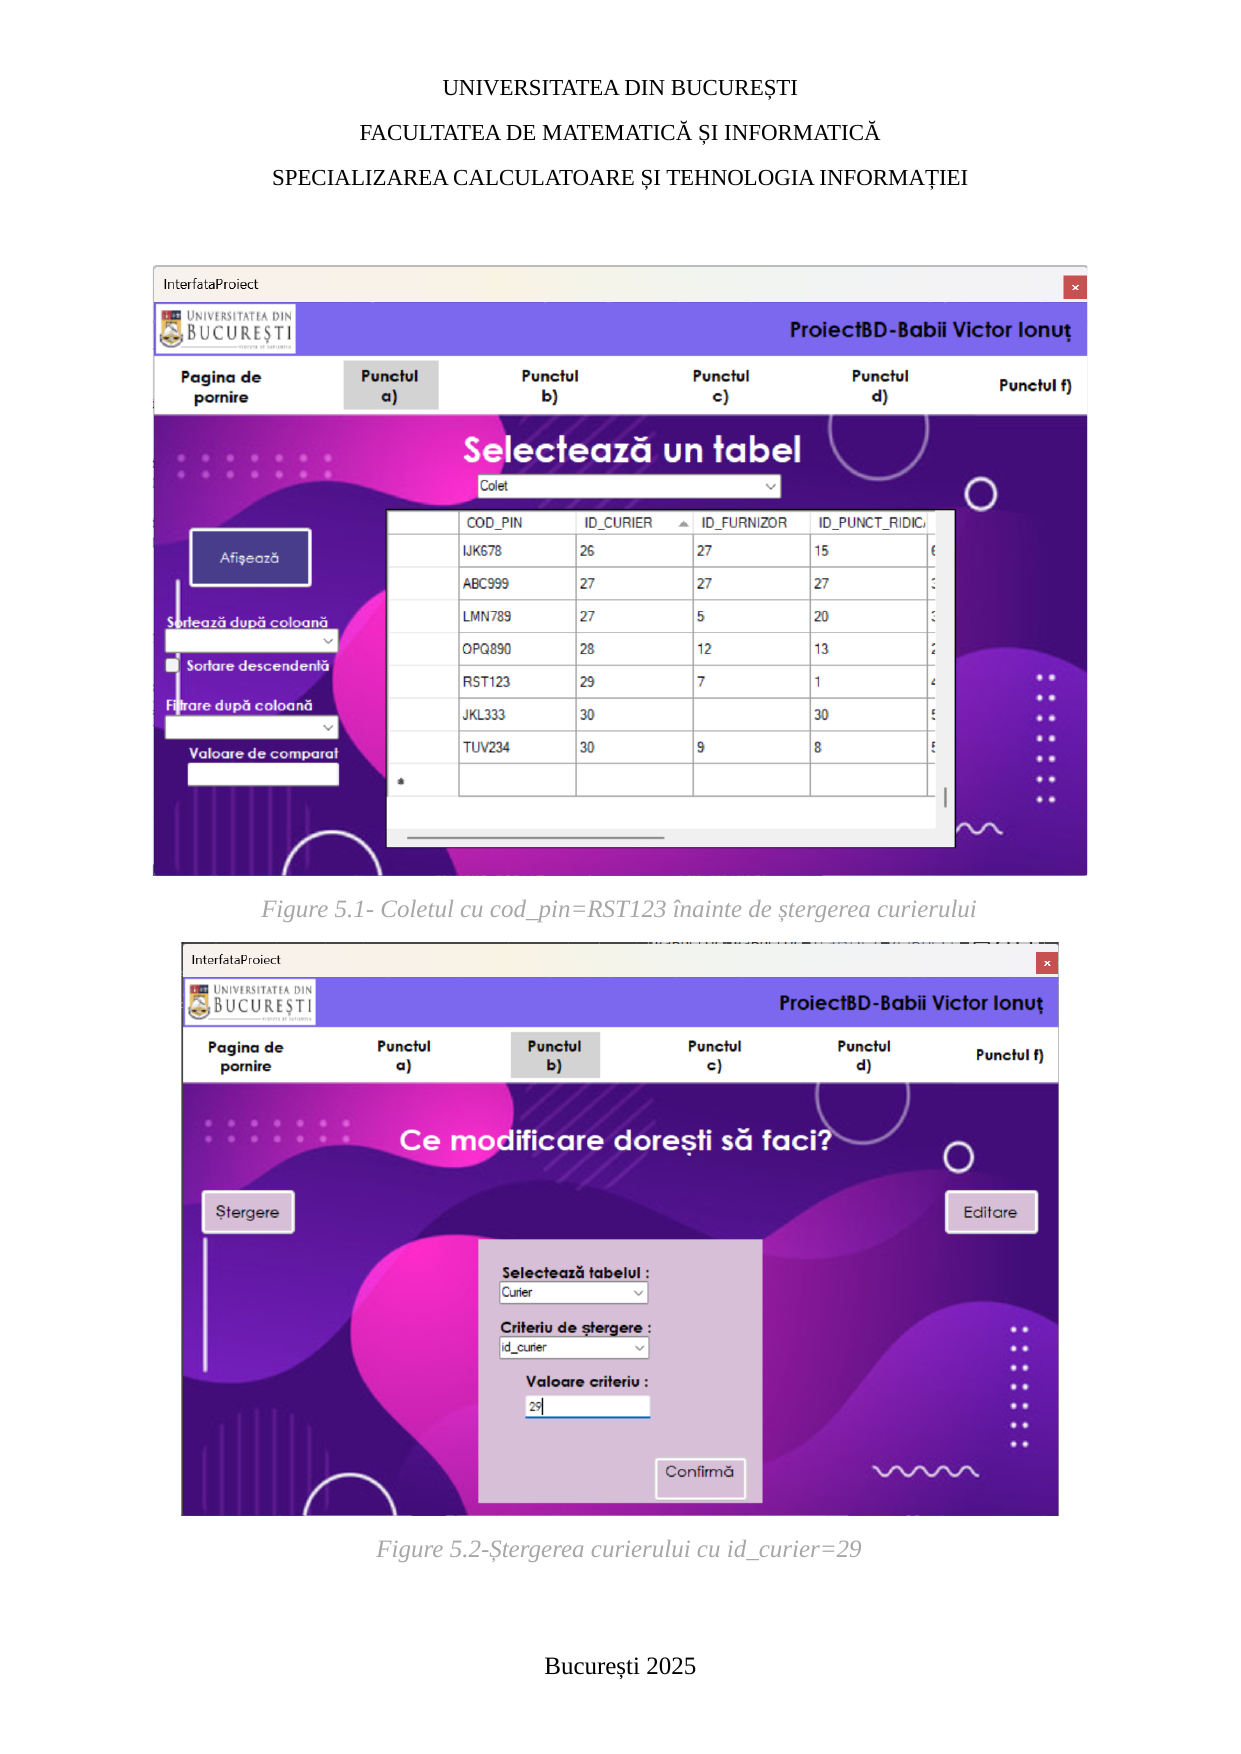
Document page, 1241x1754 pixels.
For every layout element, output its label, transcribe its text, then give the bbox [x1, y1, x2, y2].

picture [152, 265, 1088, 876]
picture [181, 942, 1059, 1516]
text Figure 5.1- Coletul cu cod_pin=RST123 înainte de ștergerea curierului [148, 894, 1093, 923]
text Figure 5.2-Ștergerea curierului cu id_curier=29 [148, 1534, 1093, 1563]
